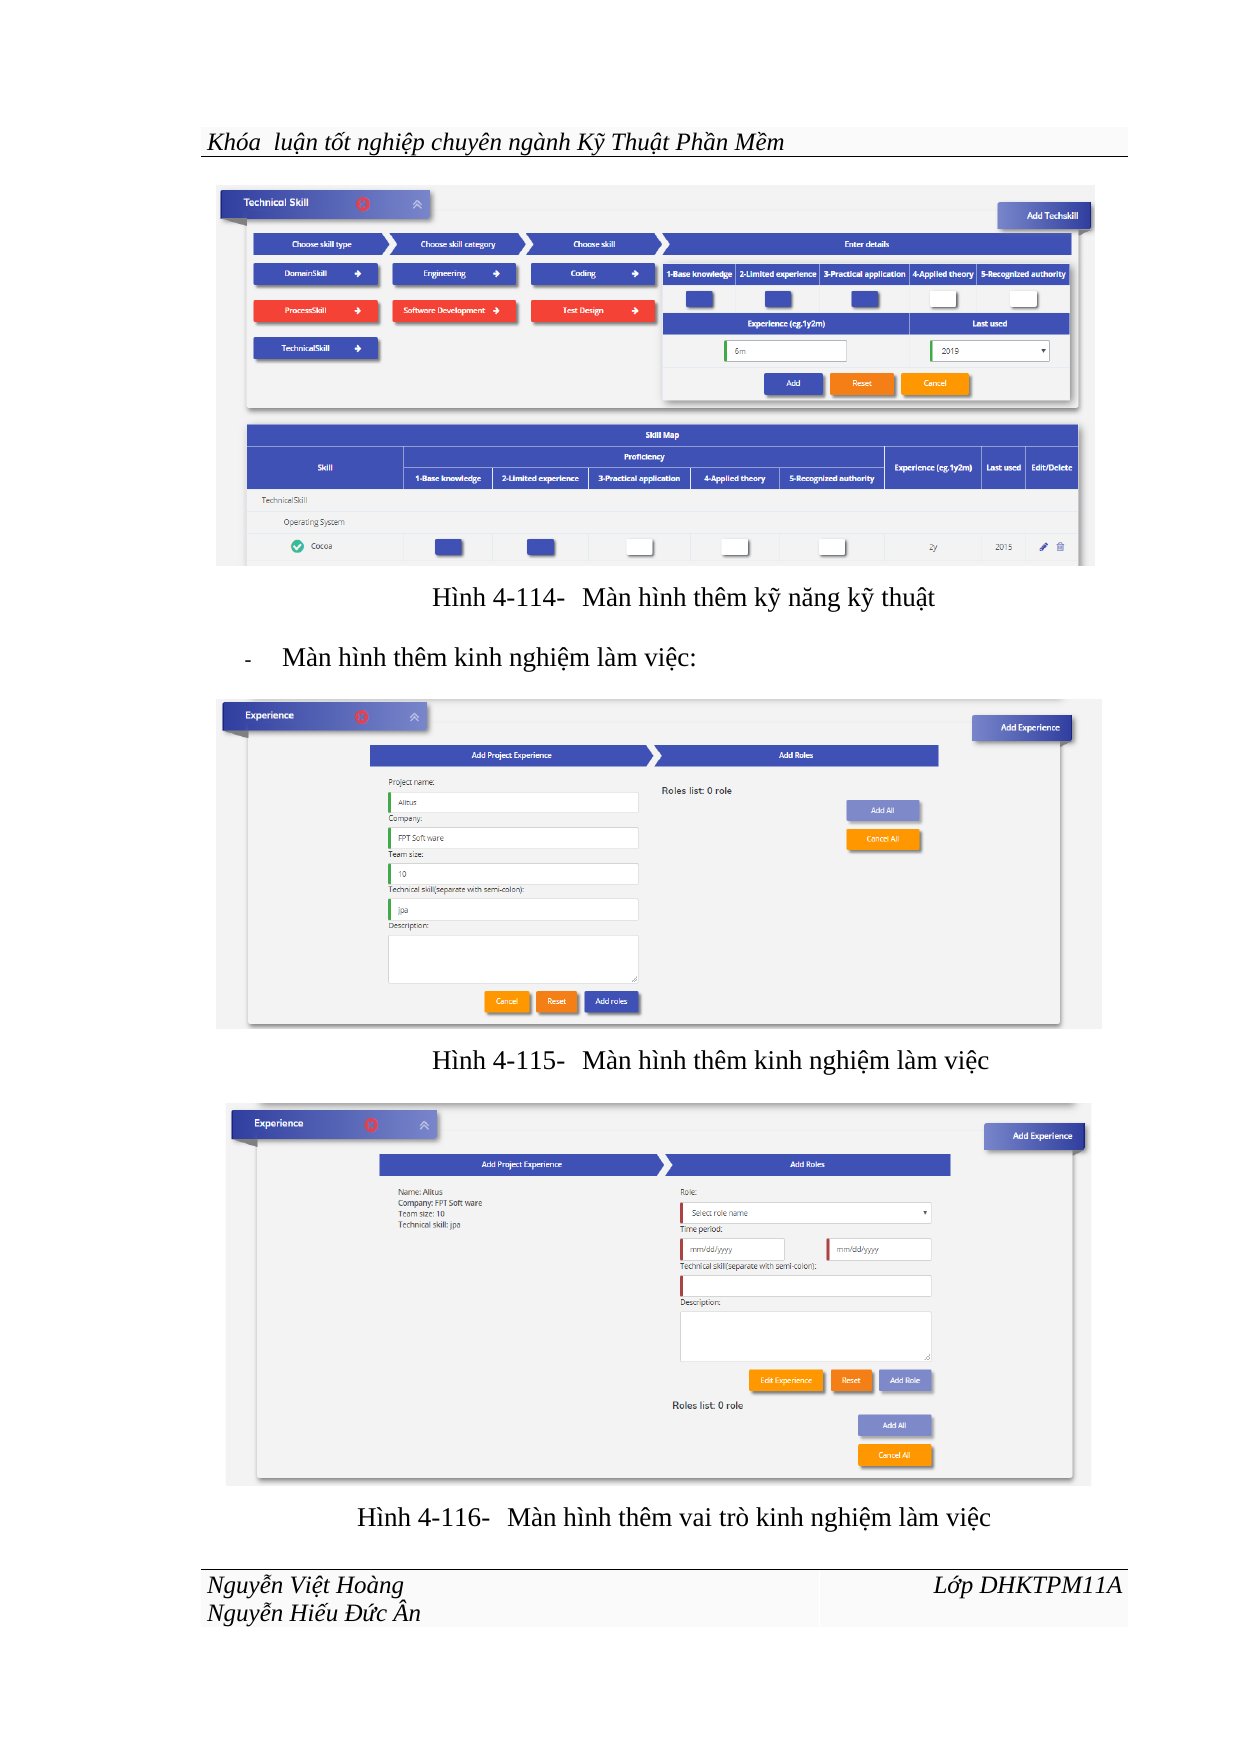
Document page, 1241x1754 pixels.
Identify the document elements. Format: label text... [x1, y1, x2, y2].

picture [225, 1103, 1092, 1486]
list Màn hình thêm kinh nghiệm làm việc: [244, 641, 1122, 672]
picture [216, 185, 1095, 566]
picture [216, 699, 1102, 1029]
text Hình -- Màn hình thêm vai trò kinh nghiệm làm việc [282, 1501, 1122, 1532]
text Hình -- Màn hình thêm kinh nghiệm làm việc [357, 1044, 1122, 1076]
text Hình -- Màn hình thêm kỹ năng kỹ thuật [357, 581, 1122, 613]
